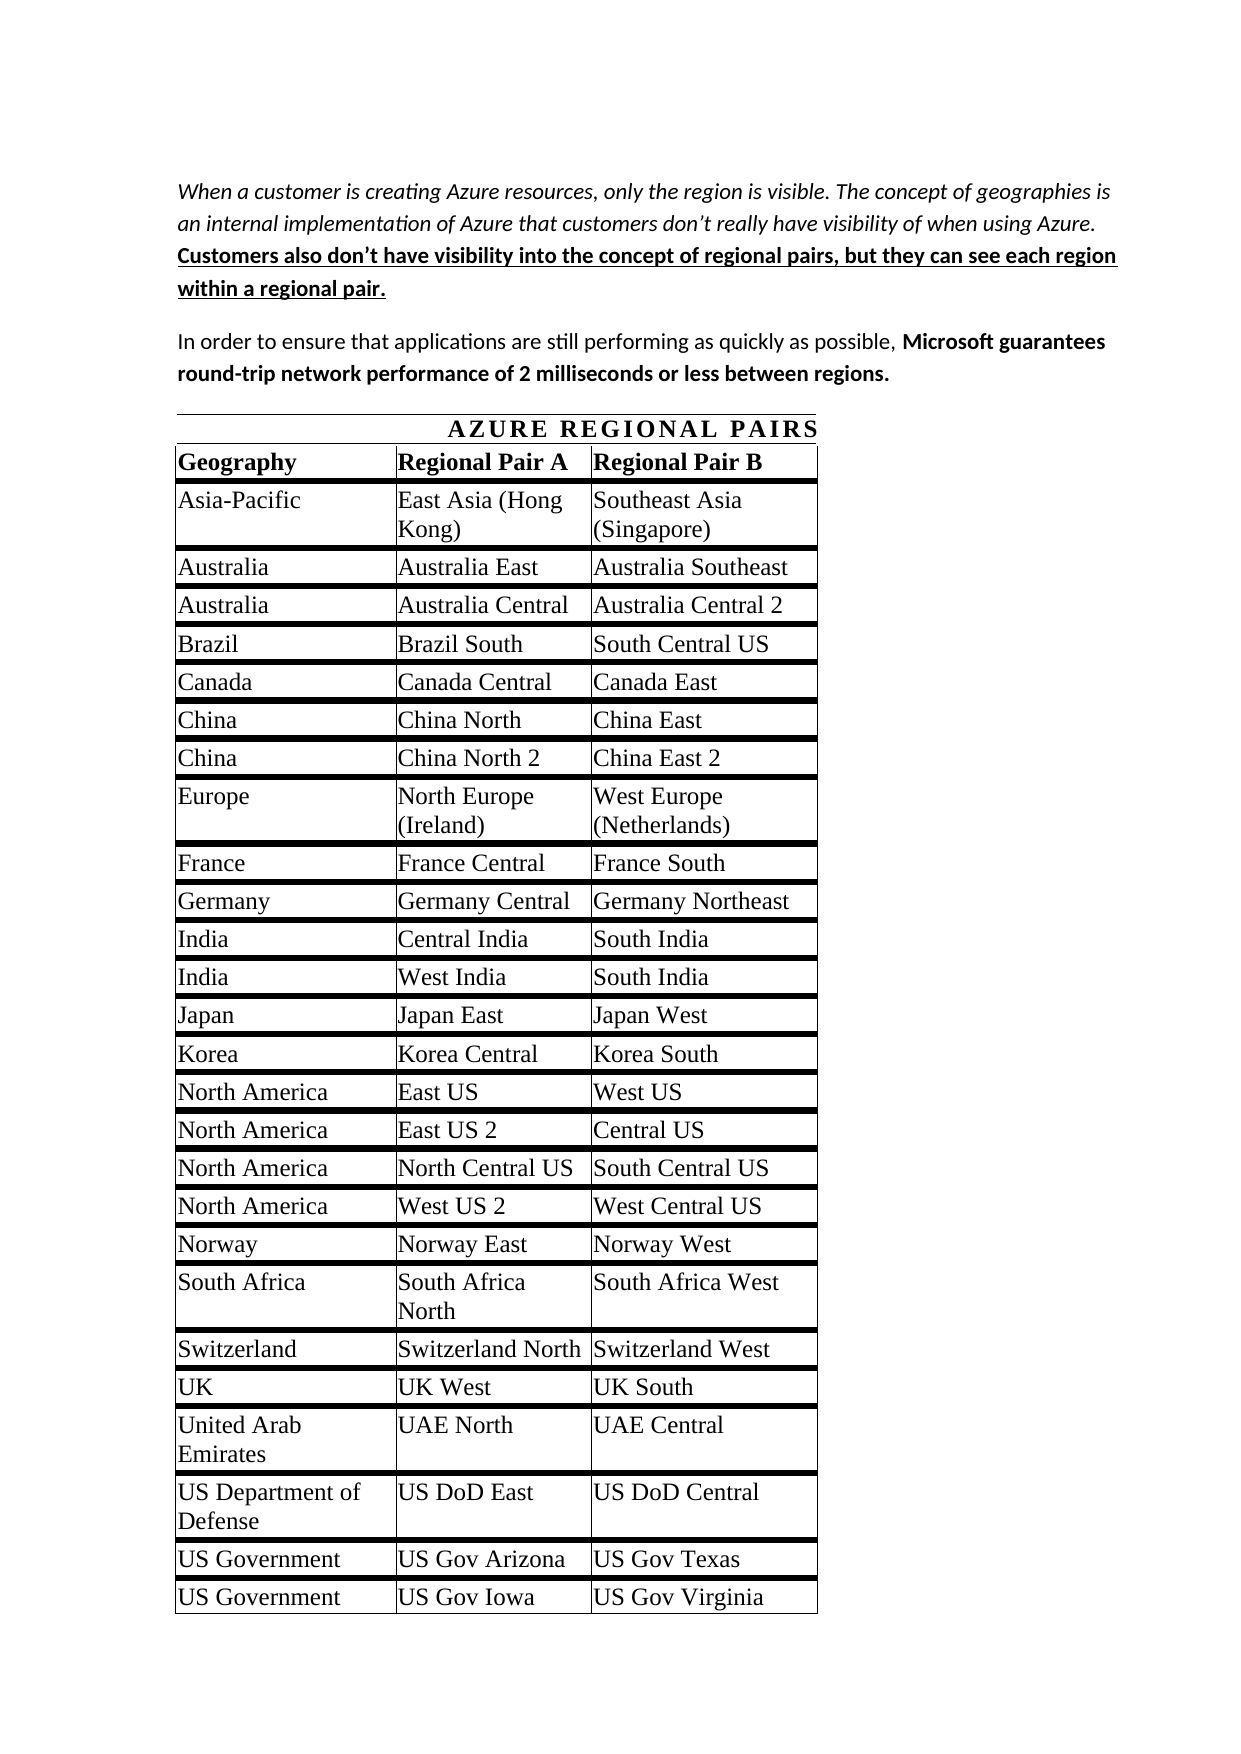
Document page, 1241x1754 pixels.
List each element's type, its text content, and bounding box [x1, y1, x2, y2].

table_cell West India [397, 961, 591, 993]
table_cell Korea South [592, 1037, 817, 1069]
table_cell UAE North [397, 1409, 591, 1470]
table_cell Germany Northeast [592, 885, 817, 917]
table_cell UAE Central [592, 1409, 817, 1470]
table_cell Central India [397, 923, 591, 955]
table_cell France [176, 847, 396, 878]
table_cell Japan East [397, 999, 591, 1031]
table_cell UK West [397, 1371, 591, 1403]
table_cell Switzerland [176, 1333, 396, 1365]
table_cell North Central US [397, 1152, 591, 1183]
table_cell Canada Central [397, 665, 591, 697]
table_cell North America [176, 1190, 396, 1222]
table_cell Central US [592, 1114, 817, 1145]
table_cell Japan [176, 999, 396, 1031]
table_cell US DoD East [397, 1476, 591, 1537]
table_cell West Central US [592, 1190, 817, 1222]
table_cell France Central [397, 847, 591, 878]
table_cell Australia Southeast [592, 551, 817, 583]
table_cell Switzerland West [592, 1333, 817, 1365]
table_cell United Arab Emirates [176, 1409, 396, 1470]
table_cell West US 2 [397, 1190, 591, 1222]
table_cell France South [592, 847, 817, 878]
table_cell Norway West [592, 1228, 817, 1260]
table_cell China [176, 742, 396, 773]
table_cell China North 2 [397, 742, 591, 773]
table_cell Korea [176, 1037, 396, 1069]
table_cell Australia [176, 589, 396, 621]
table_cell Regional Pair A [397, 446, 591, 478]
table_header AZURE REGIONAL PAIRS [176, 412, 818, 446]
table_cell China [176, 704, 396, 735]
table_cell South Central US [592, 1152, 817, 1183]
text In order to ensure that applications are still performing as quickly as possible, Microsoft guarantees round-trip network performance of 2 milliseconds or less between regions. [177, 327, 1122, 387]
table_cell Canada [176, 665, 396, 697]
table_cell Switzerland North [397, 1333, 591, 1365]
table_cell Geography [176, 446, 396, 478]
table_cell South Central US [592, 627, 817, 659]
table_cell East Asia (Hong Kong) [397, 484, 591, 545]
table_cell US Gov Iowa [397, 1581, 591, 1613]
table_cell Regional Pair B [592, 446, 817, 478]
table_cell South Africa North [397, 1266, 591, 1327]
table_cell Brazil [176, 627, 396, 659]
table_cell US Department of Defense [176, 1476, 396, 1537]
table_cell Australia [176, 551, 396, 583]
table_cell US Gov Texas [592, 1543, 817, 1575]
table_cell Europe [176, 780, 396, 840]
table_cell Australia East [397, 551, 591, 583]
table_cell Brazil South [397, 627, 591, 659]
table_cell UK [176, 1371, 396, 1403]
table_cell Australia Central 2 [592, 589, 817, 621]
table_cell West Europe (Netherlands) [592, 780, 817, 840]
table_cell Japan West [592, 999, 817, 1031]
table_cell South India [592, 961, 817, 993]
table_cell East US [397, 1075, 591, 1107]
table_cell US Gov Virginia [592, 1581, 817, 1613]
table_cell Asia-Pacific [176, 484, 396, 545]
table_cell Southeast Asia (Singapore) [592, 484, 817, 545]
table_cell India [176, 923, 396, 955]
table_cell China East 2 [592, 742, 817, 773]
table_cell Norway [176, 1228, 396, 1260]
table_cell US Government [176, 1543, 396, 1575]
table_cell Germany Central [397, 885, 591, 917]
table_cell India [176, 961, 396, 993]
table_cell US Gov Arizona [397, 1543, 591, 1575]
text When a customer is creating Azure resources, only the region is visible. The concept of geographies is an internal implementation of Azure that customers don’t really have visibility of when using Azure. Customers also don’t have visibility into the concept of regional pairs, but they can see each region within a regional pair. [177, 177, 1122, 302]
table_cell North Europe (Ireland) [397, 780, 591, 840]
table_cell North America [176, 1114, 396, 1145]
table_cell South India [592, 923, 817, 955]
table_cell North America [176, 1075, 396, 1107]
table_cell UK South [592, 1371, 817, 1403]
table_cell Australia Central [397, 589, 591, 621]
table_cell US DoD Central [592, 1476, 817, 1537]
table_cell China North [397, 704, 591, 735]
table_cell China East [592, 704, 817, 735]
table_cell South Africa [176, 1266, 396, 1327]
table_cell Germany [176, 885, 396, 917]
table_cell Korea Central [397, 1037, 591, 1069]
table_cell South Africa West [592, 1266, 817, 1327]
table_cell US Government [176, 1581, 396, 1613]
table_cell West US [592, 1075, 817, 1107]
table_cell Norway East [397, 1228, 591, 1260]
table_cell Canada East [592, 665, 817, 697]
table_cell North America [176, 1152, 396, 1183]
table_cell East US 2 [397, 1114, 591, 1145]
